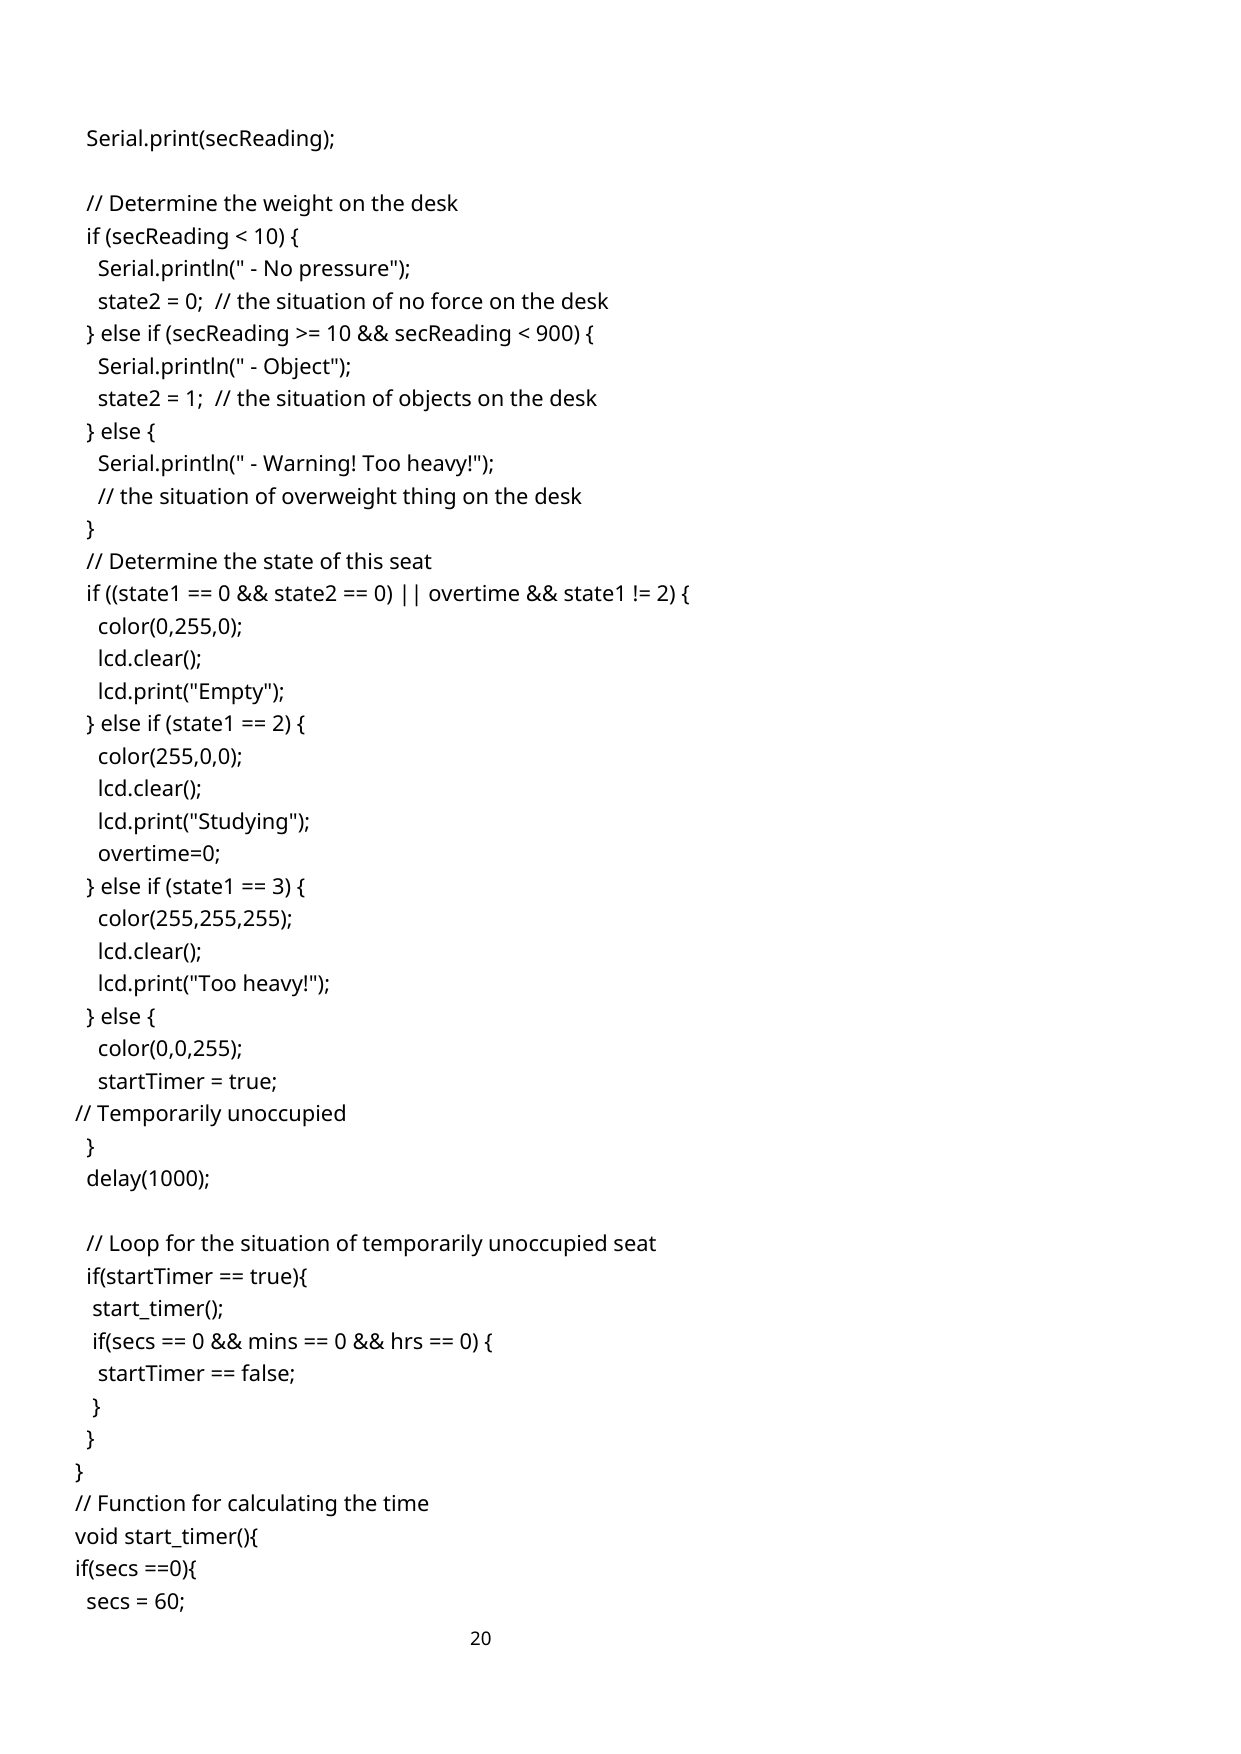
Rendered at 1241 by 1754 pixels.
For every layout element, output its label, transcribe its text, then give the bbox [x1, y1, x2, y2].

text lcd.print("Too heavy!"); [75, 967, 1165, 999]
text } [75, 1389, 1165, 1422]
text } else if (state1 == 2) { [75, 707, 1165, 739]
text } [75, 1422, 1165, 1454]
text color(0,255,0); [75, 609, 1165, 642]
text color(255,0,0); [75, 739, 1165, 772]
text startTimer = true; [75, 1064, 1165, 1097]
text if ((state1 == 0 && state2 == 0) || overtime && state1 != 2) { [75, 577, 1165, 609]
text if(startTimer == true){ [75, 1259, 1165, 1292]
text // Determine the state of this seat [75, 544, 1165, 577]
text Serial.println(" - Warning! Too heavy!"); [75, 447, 1165, 479]
text // the situation of overweight thing on the desk [75, 479, 1165, 512]
text state2 = 0; // the situation of no force on the desk [75, 284, 1165, 317]
text } [75, 512, 1165, 544]
text lcd.clear(); [75, 772, 1165, 804]
text // Determine the weight on the desk [75, 187, 1165, 219]
text // Temporarily unoccupied [75, 1097, 1165, 1129]
text // Function for calculating the time [75, 1487, 1165, 1519]
text delay(1000); [75, 1162, 1165, 1194]
text } else { [75, 414, 1165, 447]
text secs = 60; [75, 1584, 1165, 1617]
text if(secs == 0 && mins == 0 && hrs == 0) { [75, 1324, 1165, 1357]
text color(0,0,255); [75, 1032, 1165, 1064]
text state2 = 1; // the situation of objects on the desk [75, 382, 1165, 414]
text } else if (state1 == 3) { [75, 869, 1165, 902]
text lcd.clear(); [75, 934, 1165, 967]
text start_timer(); [75, 1292, 1165, 1324]
text void start_timer(){ [75, 1519, 1165, 1552]
text // Loop for the situation of temporarily unoccupied seat [75, 1227, 1165, 1259]
text Serial.print(secReading); [75, 122, 1165, 154]
text } else { [75, 999, 1165, 1032]
text lcd.clear(); [75, 642, 1165, 674]
text startTimer == false; [75, 1357, 1165, 1389]
text if (secReading < 10) { [75, 219, 1165, 252]
text lcd.print("Empty"); [75, 674, 1165, 707]
text if(secs ==0){ [75, 1552, 1165, 1584]
text overtime=0; [75, 837, 1165, 869]
text color(255,255,255); [75, 902, 1165, 934]
text } else if (secReading >= 10 && secReading < 900) { [75, 317, 1165, 349]
text } [75, 1129, 1165, 1162]
text Serial.println(" - No pressure"); [75, 252, 1165, 284]
text lcd.print("Studying"); [75, 804, 1165, 837]
text } [75, 1454, 1165, 1487]
text Serial.println(" - Object"); [75, 349, 1165, 382]
